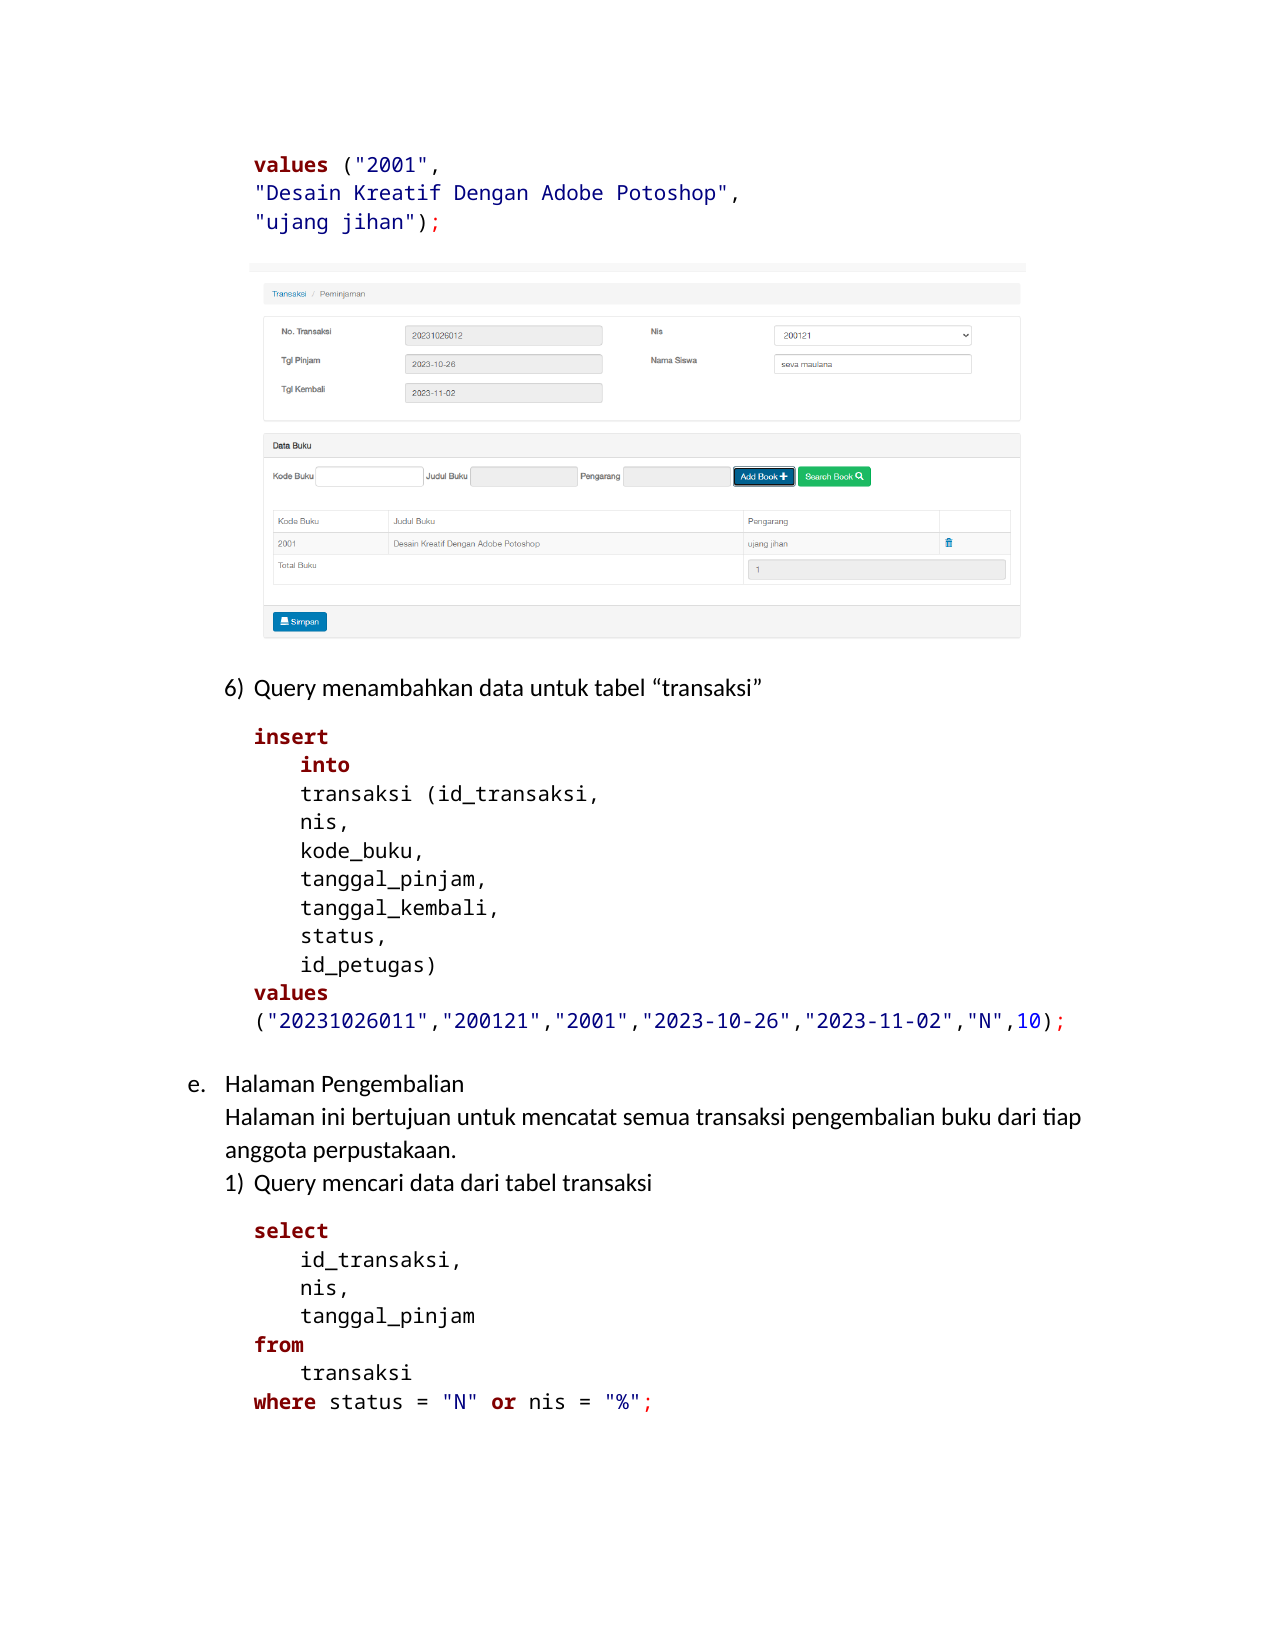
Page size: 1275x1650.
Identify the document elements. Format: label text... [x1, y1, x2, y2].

text status, [253, 921, 1125, 950]
text "Desain Kreatif Dengan Adobe Potoshop", [253, 178, 1125, 207]
text from [253, 1330, 1125, 1358]
text ("20231026011","200121","2001","2023-10-26","2023-11-02","N",10); [253, 1007, 1125, 1035]
list Query mencari data dari tabel transaksi [224, 1167, 1125, 1197]
text transaksi [253, 1358, 1125, 1387]
text nis, [253, 807, 1125, 836]
text tanggal_kembali, [253, 893, 1125, 921]
text nis, [253, 1273, 1125, 1302]
list Halaman ini bertujuan untuk mencatat semua transaksi pengembalian buku dari tiap anggota perpustakaan. [225, 1101, 1125, 1164]
text id_transaksi, [253, 1245, 1125, 1273]
list Halaman Pengembalian [187, 1068, 1125, 1098]
text transaksi (id_transaksi, [253, 779, 1125, 807]
picture [249, 263, 1026, 654]
text "ujang jihan"); [253, 207, 1125, 235]
text id_petugas) [253, 950, 1125, 978]
text tanggal_pinjam [253, 1302, 1125, 1330]
text values [253, 978, 1125, 1007]
text where status = "N" or nis = "%"; [253, 1387, 1125, 1415]
text into [253, 751, 1125, 779]
text insert [253, 722, 1125, 751]
text select [253, 1216, 1125, 1245]
text tanggal_pinjam, [253, 864, 1125, 893]
text values ("2001", [253, 150, 1125, 178]
text kode_buku, [253, 836, 1125, 864]
list Query menambahkan data untuk tabel “transaksi” [224, 673, 1125, 703]
